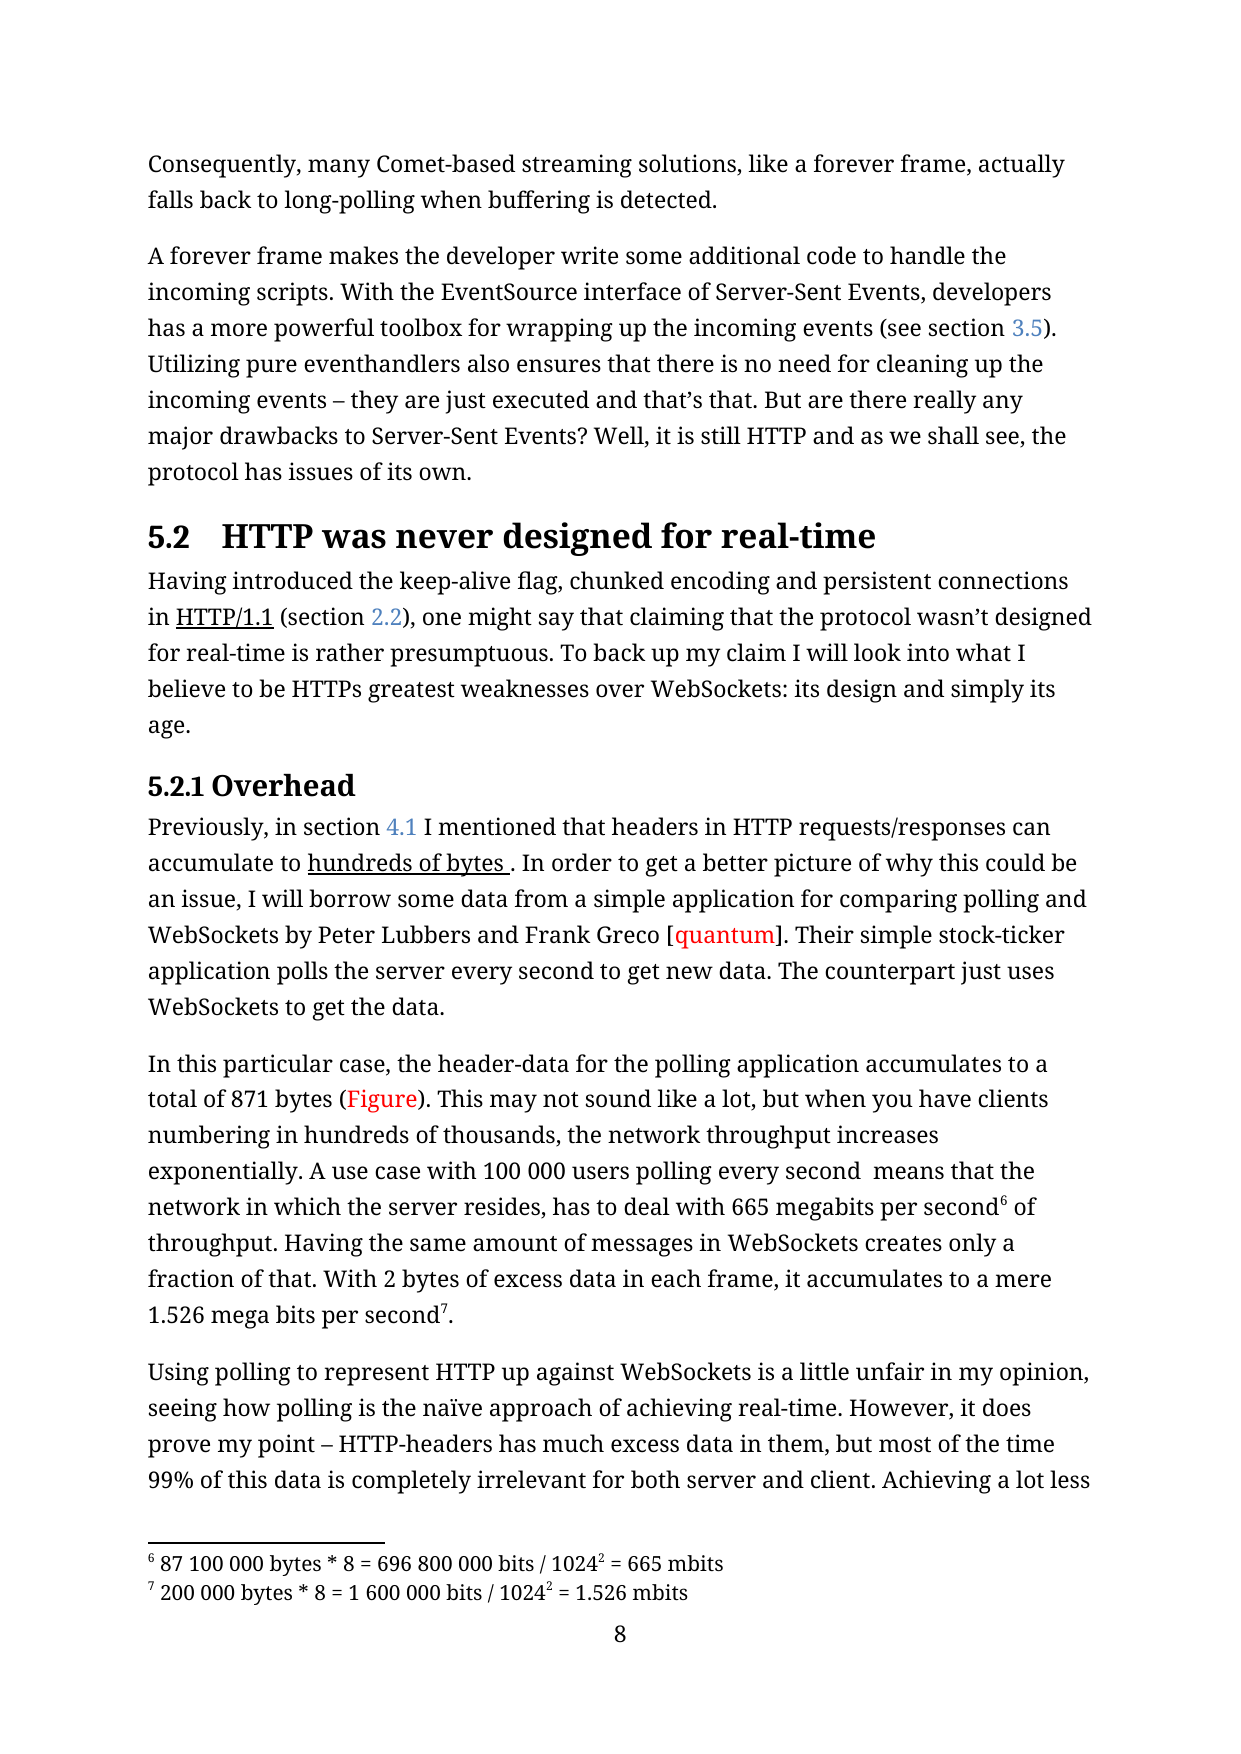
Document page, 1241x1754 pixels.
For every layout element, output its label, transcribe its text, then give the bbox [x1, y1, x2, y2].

subtitle Overhead [148, 765, 1093, 805]
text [148, 148, 1093, 215]
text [148, 1356, 1093, 1495]
text In this particular case, the header-data for the polling application accumulates to a total of 871 bytes (Figure). This may not sound like a lot, but when you have clients numbering in hundreds of thousands, the network throughput increases exponentially. A use case with 100 000 users polling every second means that the network in which the server resides, has to deal with 665 megabits per second of throughput. Having the same amount of messages in WebSockets creates only a fraction of that. With 2 bytes of excess data in each frame, it accumulates to a mere 1.526 mega bits per second. [148, 1047, 1093, 1330]
subtitle HTTP was never designed for real-time [148, 513, 1093, 558]
